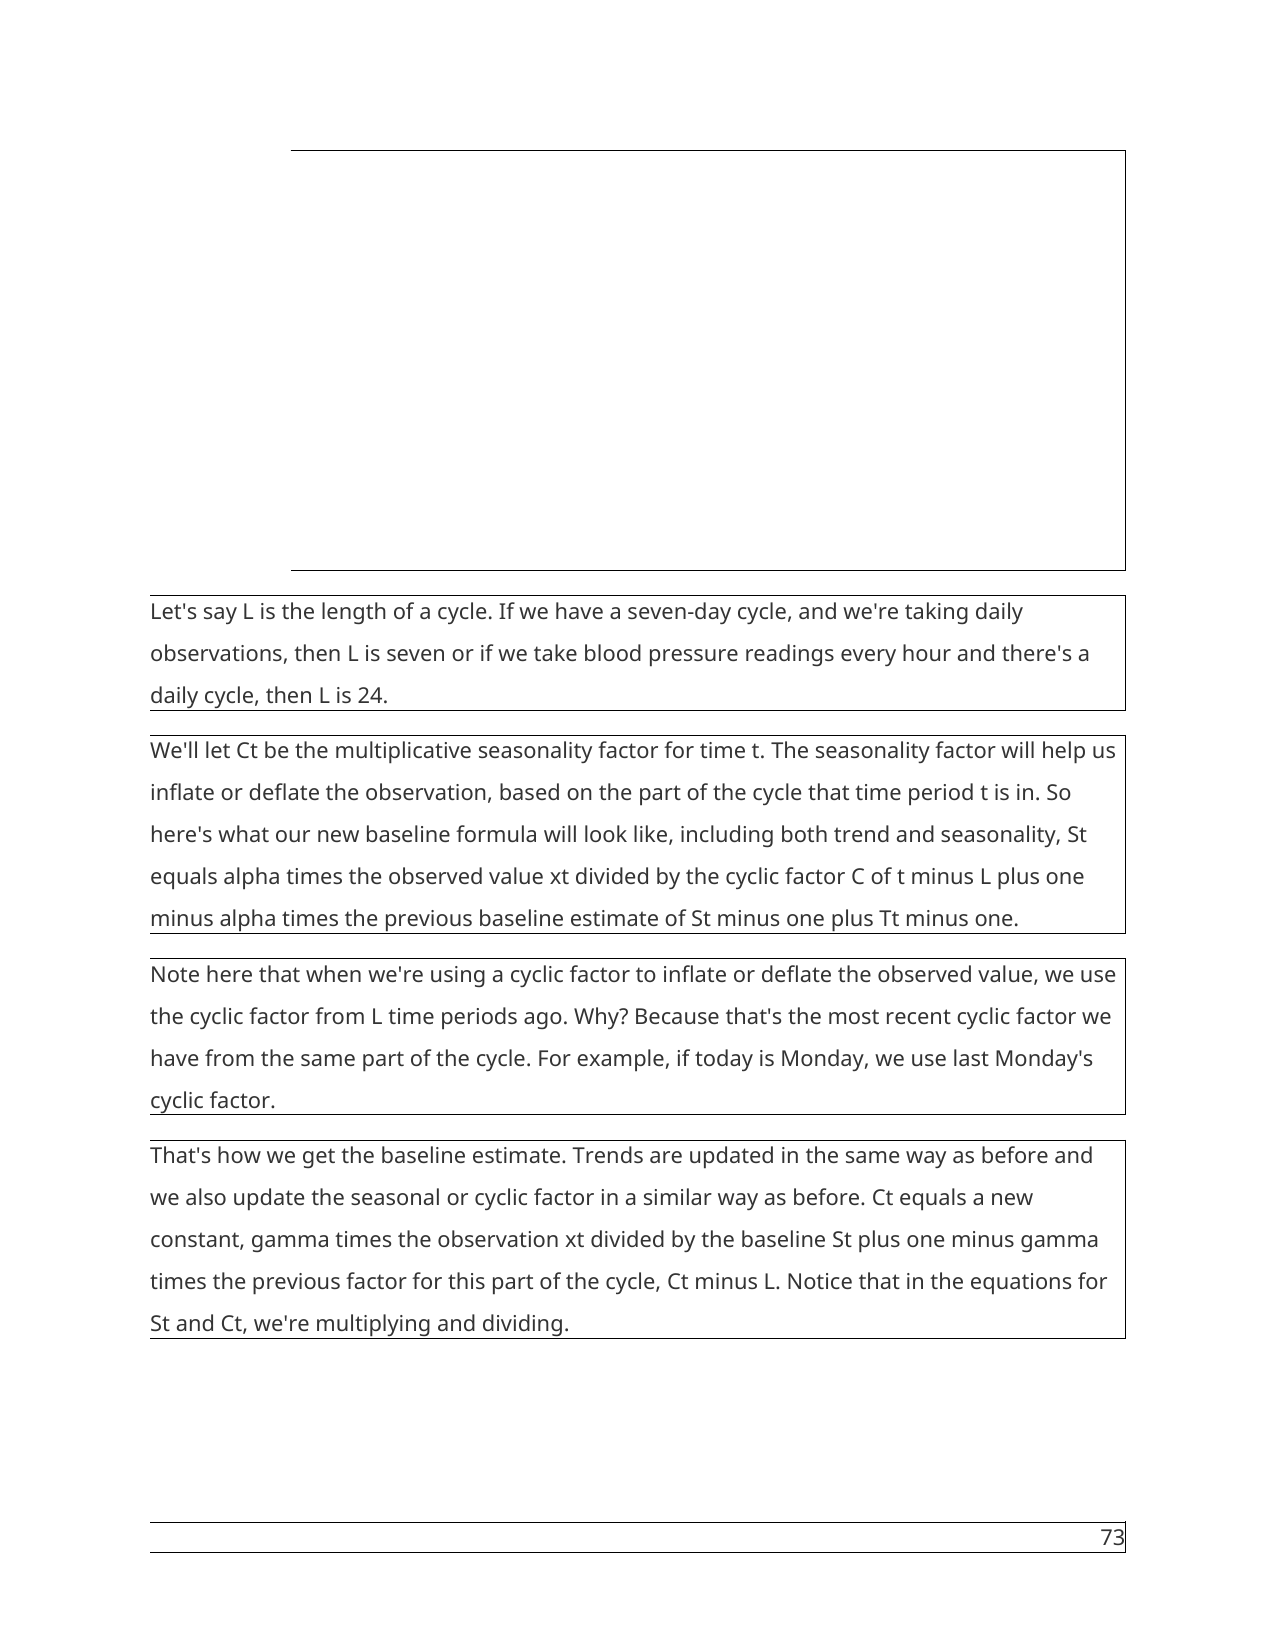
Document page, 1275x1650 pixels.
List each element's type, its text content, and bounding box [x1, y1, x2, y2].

text We'll let Ct be the multiplicative seasonality factor for time t. The seasonality factor will help us inflate or deflate the observation, based on the part of the cycle that time period t is in. So here's what our new baseline formula will look like, including both trend and seasonality, St equals alpha times the observed value xt divided by the cyclic factor C of t minus L plus one minus alpha times the previous baseline estimate of St minus one plus Tt minus one. [150, 736, 1125, 933]
text Note here that when we're using a cyclic factor to inflate or deflate the observed value, we use the cyclic factor from L time periods ago. Why? Because that's the most recent cyclic factor we have from the same part of the cycle. For example, if today is Monday, we use last Monday's cyclic factor. [150, 959, 1125, 1114]
text Let's say L is the length of a cycle. If we have a seven-day cycle, and we're taking daily observations, then L is seven or if we take blood pressure readings every hour and there's a daily cycle, then L is 24. [150, 596, 1125, 710]
text That's how we get the baseline estimate. Trends are updated in the same way as before and we also update the seasonal or cyclic factor in a similar way as before. Ct equals a new constant, gamma times the observation xt divided by the baseline St plus one minus gamma times the previous factor for this part of the cycle, Ct minus L. Notice that in the equations for St and Ct, we're multiplying and dividing. [150, 1141, 1125, 1338]
